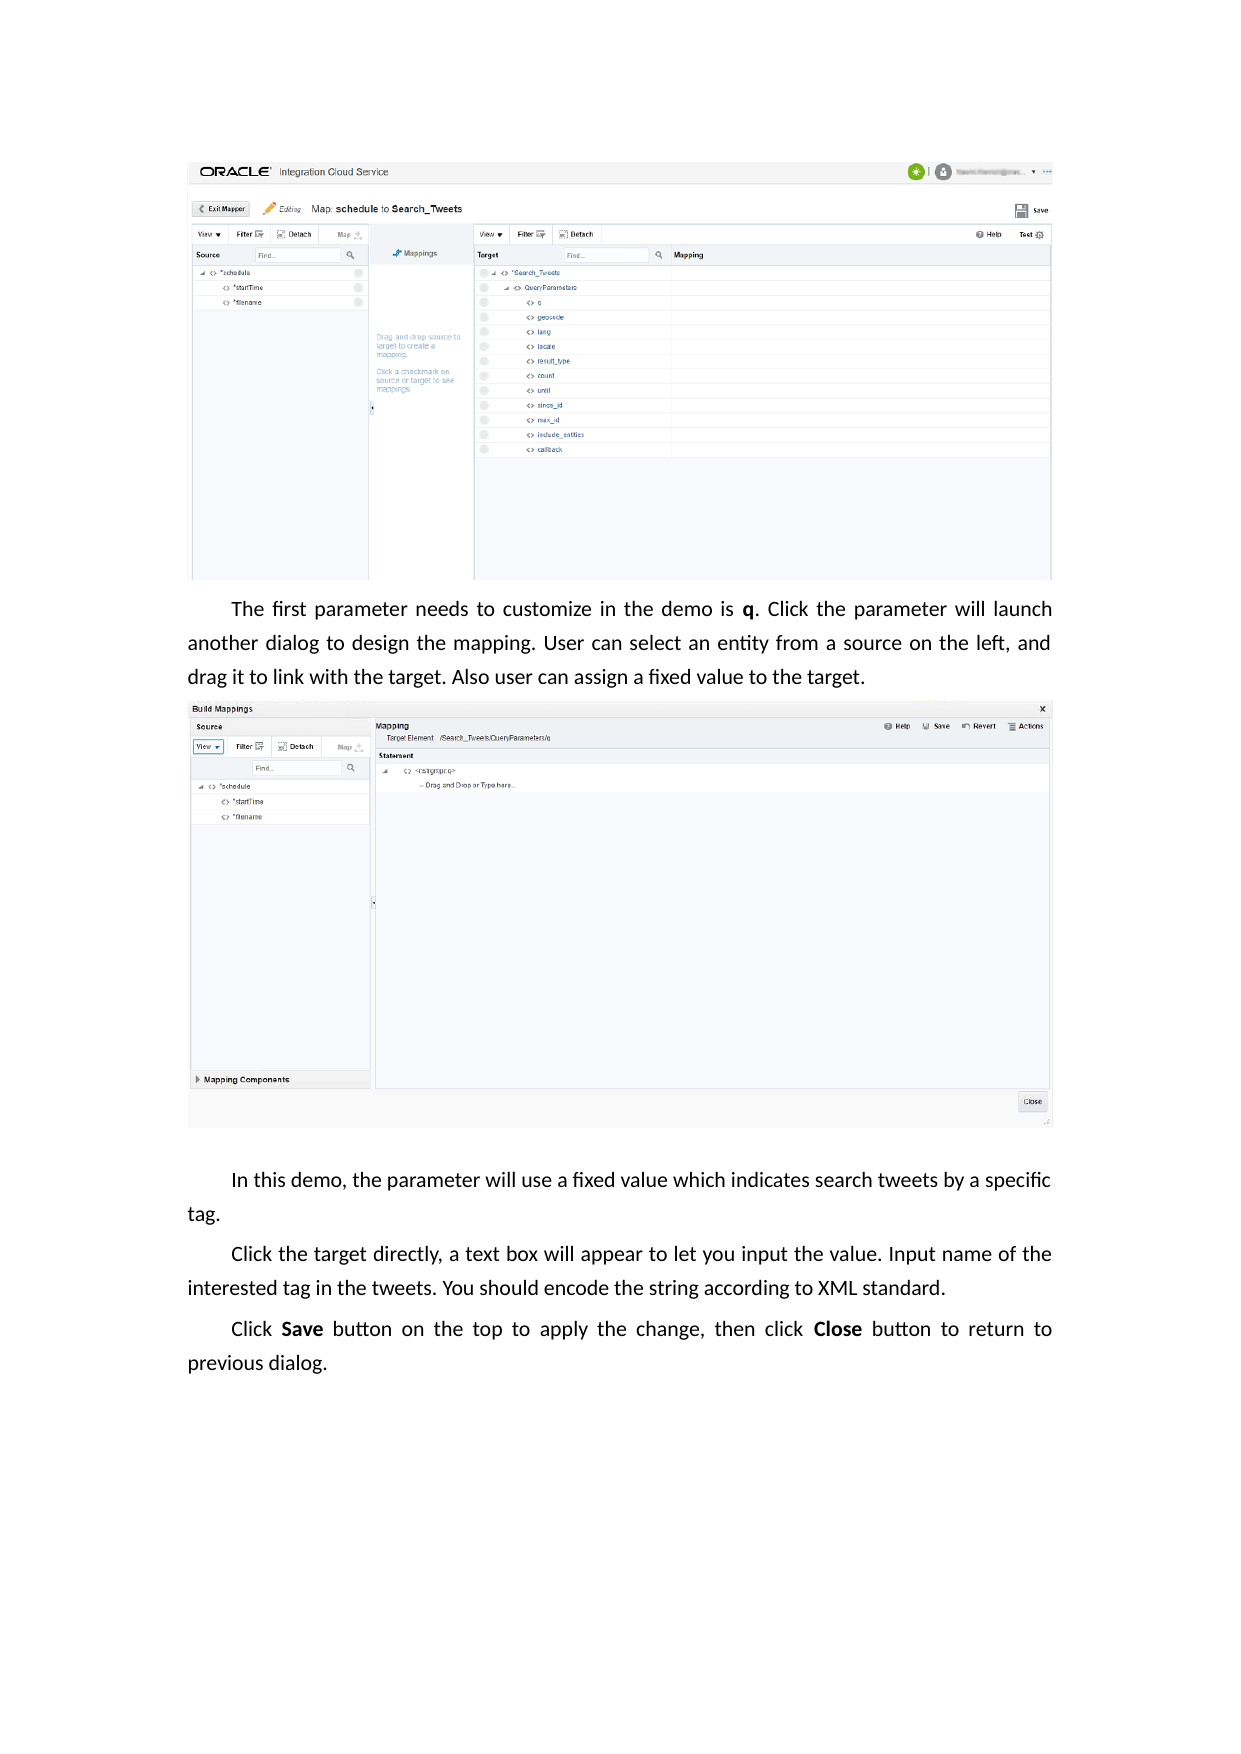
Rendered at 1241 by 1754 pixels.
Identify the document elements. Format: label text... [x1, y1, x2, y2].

text Click the target directly, a text box will appear to let you input the value. Input name of the interested tag in the tweets. You should encode the string according to XML standard. [187, 1237, 1053, 1304]
picture [187, 700, 1053, 1128]
text The first parameter needs to customize in the demo is q. Click the parameter will launch another dialog to design the mapping. User can select an entity from a source on the left, and drag it to link with the target. Also user can assign a fixed value to the target. [187, 592, 1053, 693]
text In this demo, the parameter will use a fixed value which indicates search tweets by a specific tag. [187, 1163, 1053, 1230]
picture [187, 162, 1053, 580]
text Click Save button on the top to apply the change, then click Close button to return to previous dialog. [187, 1312, 1053, 1378]
